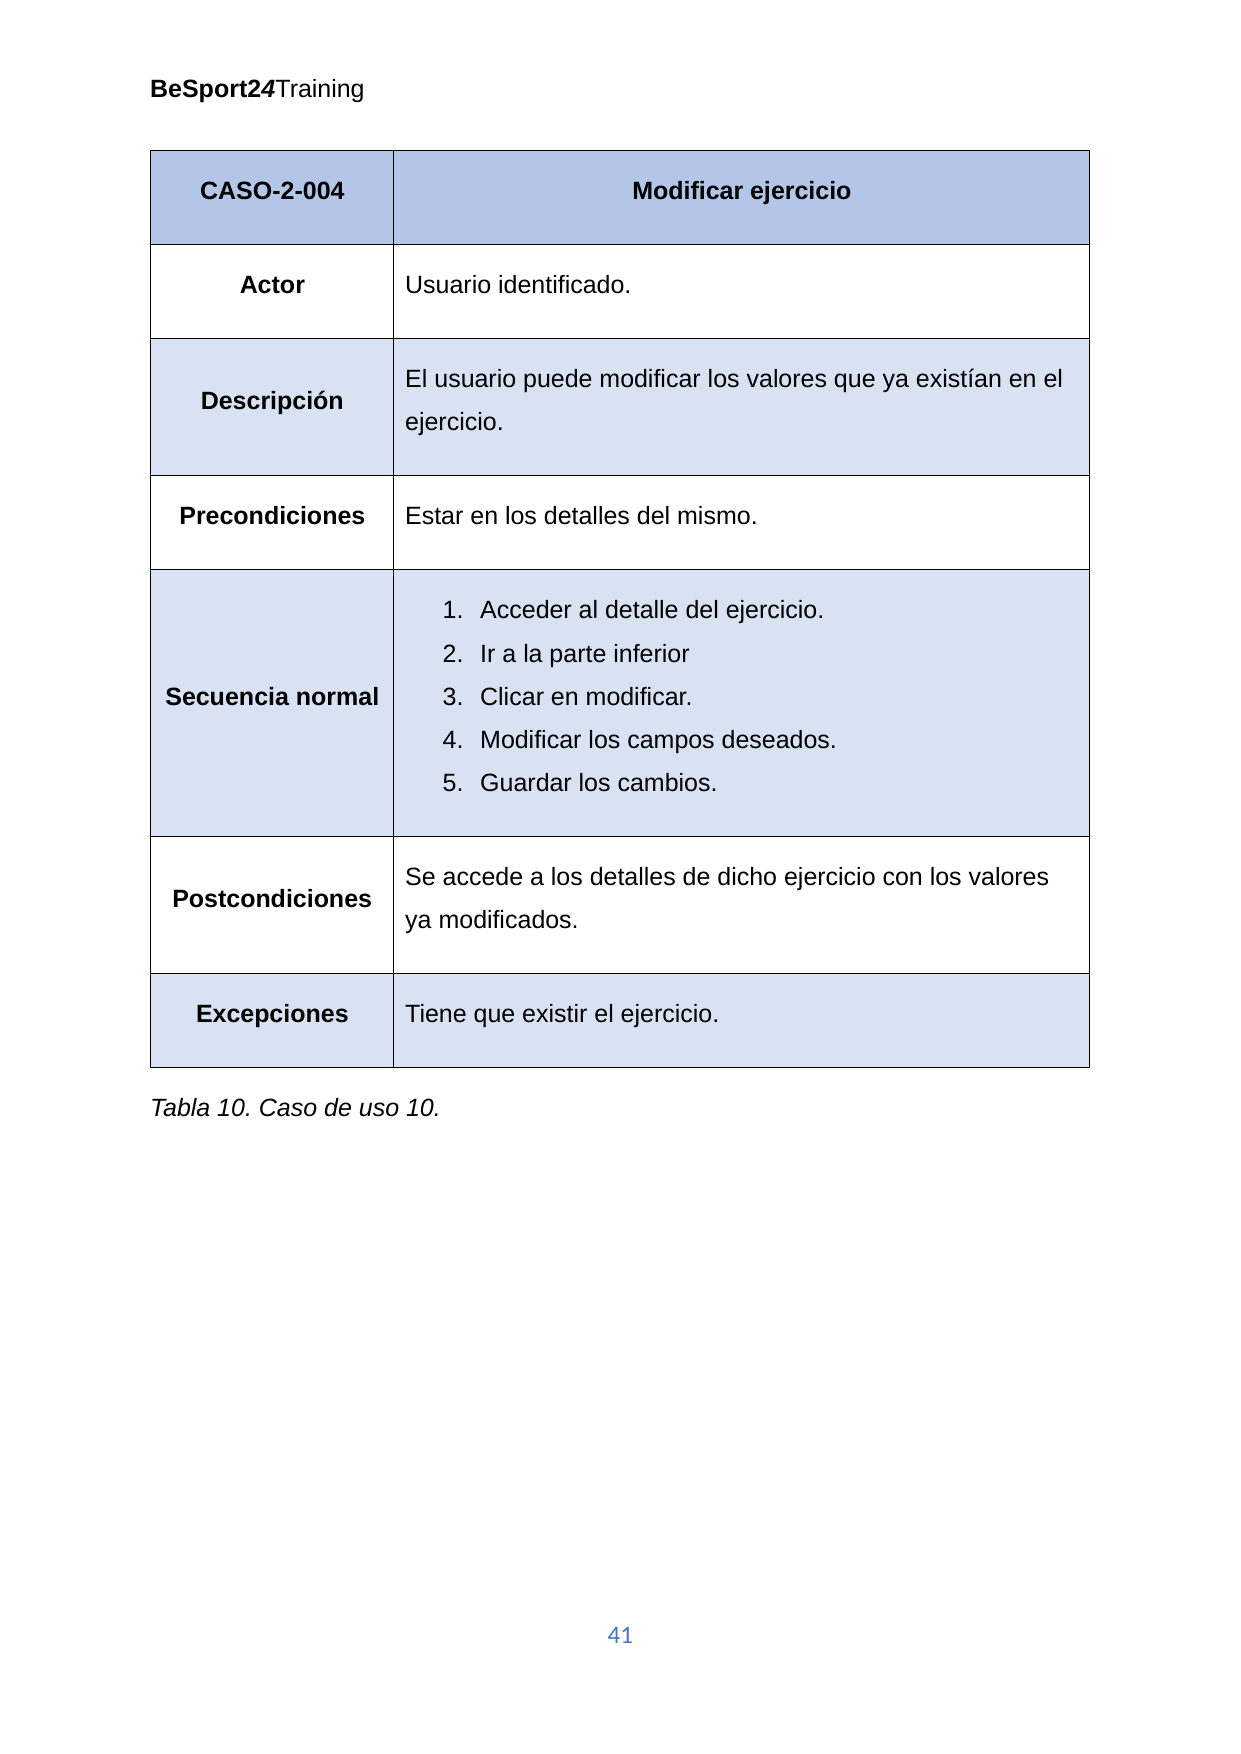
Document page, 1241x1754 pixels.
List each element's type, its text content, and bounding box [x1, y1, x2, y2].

table_cell Excepciones [151, 974, 393, 1067]
table_cell Secuencia normal [151, 570, 393, 836]
table_cell Postcondiciones [151, 837, 393, 973]
table_cell El usuario puede modificar los valores que ya existían en el ejercicio. [394, 339, 1089, 475]
table_cell Descripción [151, 339, 393, 475]
table_cell Se accede a los detalles de dicho ejercicio con los valores ya modificados. [394, 837, 1089, 973]
table_header Modificar ejercicio [394, 151, 1089, 244]
table_cell Tiene que existir el ejercicio. [394, 974, 1089, 1067]
text Tabla 10. Caso de uso 10. [150, 1093, 1090, 1122]
table_cell Estar en los detalles del mismo. [394, 476, 1089, 569]
table_cell Precondiciones [151, 476, 393, 569]
table_cell Usuario identificado. [394, 245, 1089, 338]
table_cell Actor [151, 245, 393, 338]
table_header CASO-2-004 [151, 151, 393, 244]
table_cell Acceder al detalle del ejercicio. Ir a la parte inferior Clicar en modificar. Modificar los campos deseados. Guardar los cambios. [394, 570, 1089, 836]
